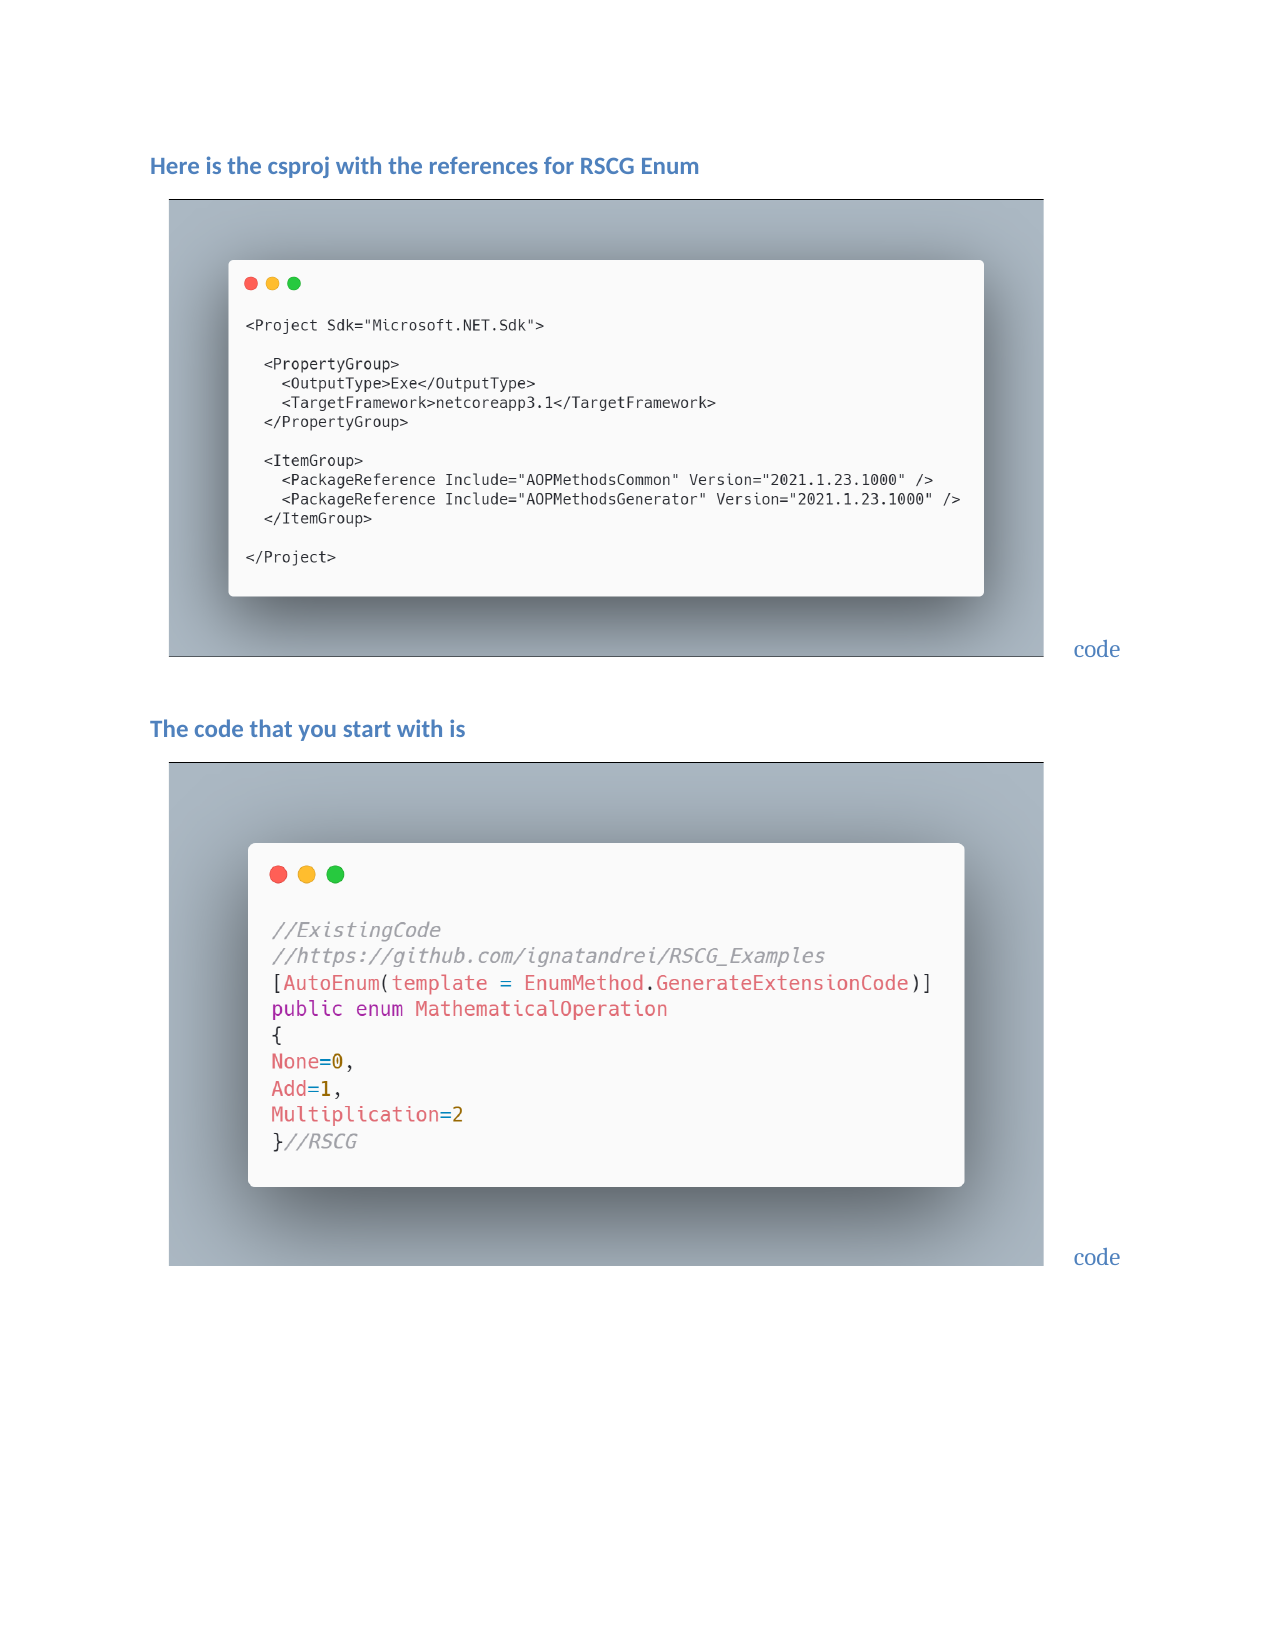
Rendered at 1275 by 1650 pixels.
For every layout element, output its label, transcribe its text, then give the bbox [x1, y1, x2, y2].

subtitle The code that you start with is [150, 713, 1125, 743]
picture [168, 199, 1044, 657]
picture [168, 762, 1044, 1266]
subtitle Here is the csproj with the references for RSCG Enum [150, 150, 1125, 181]
